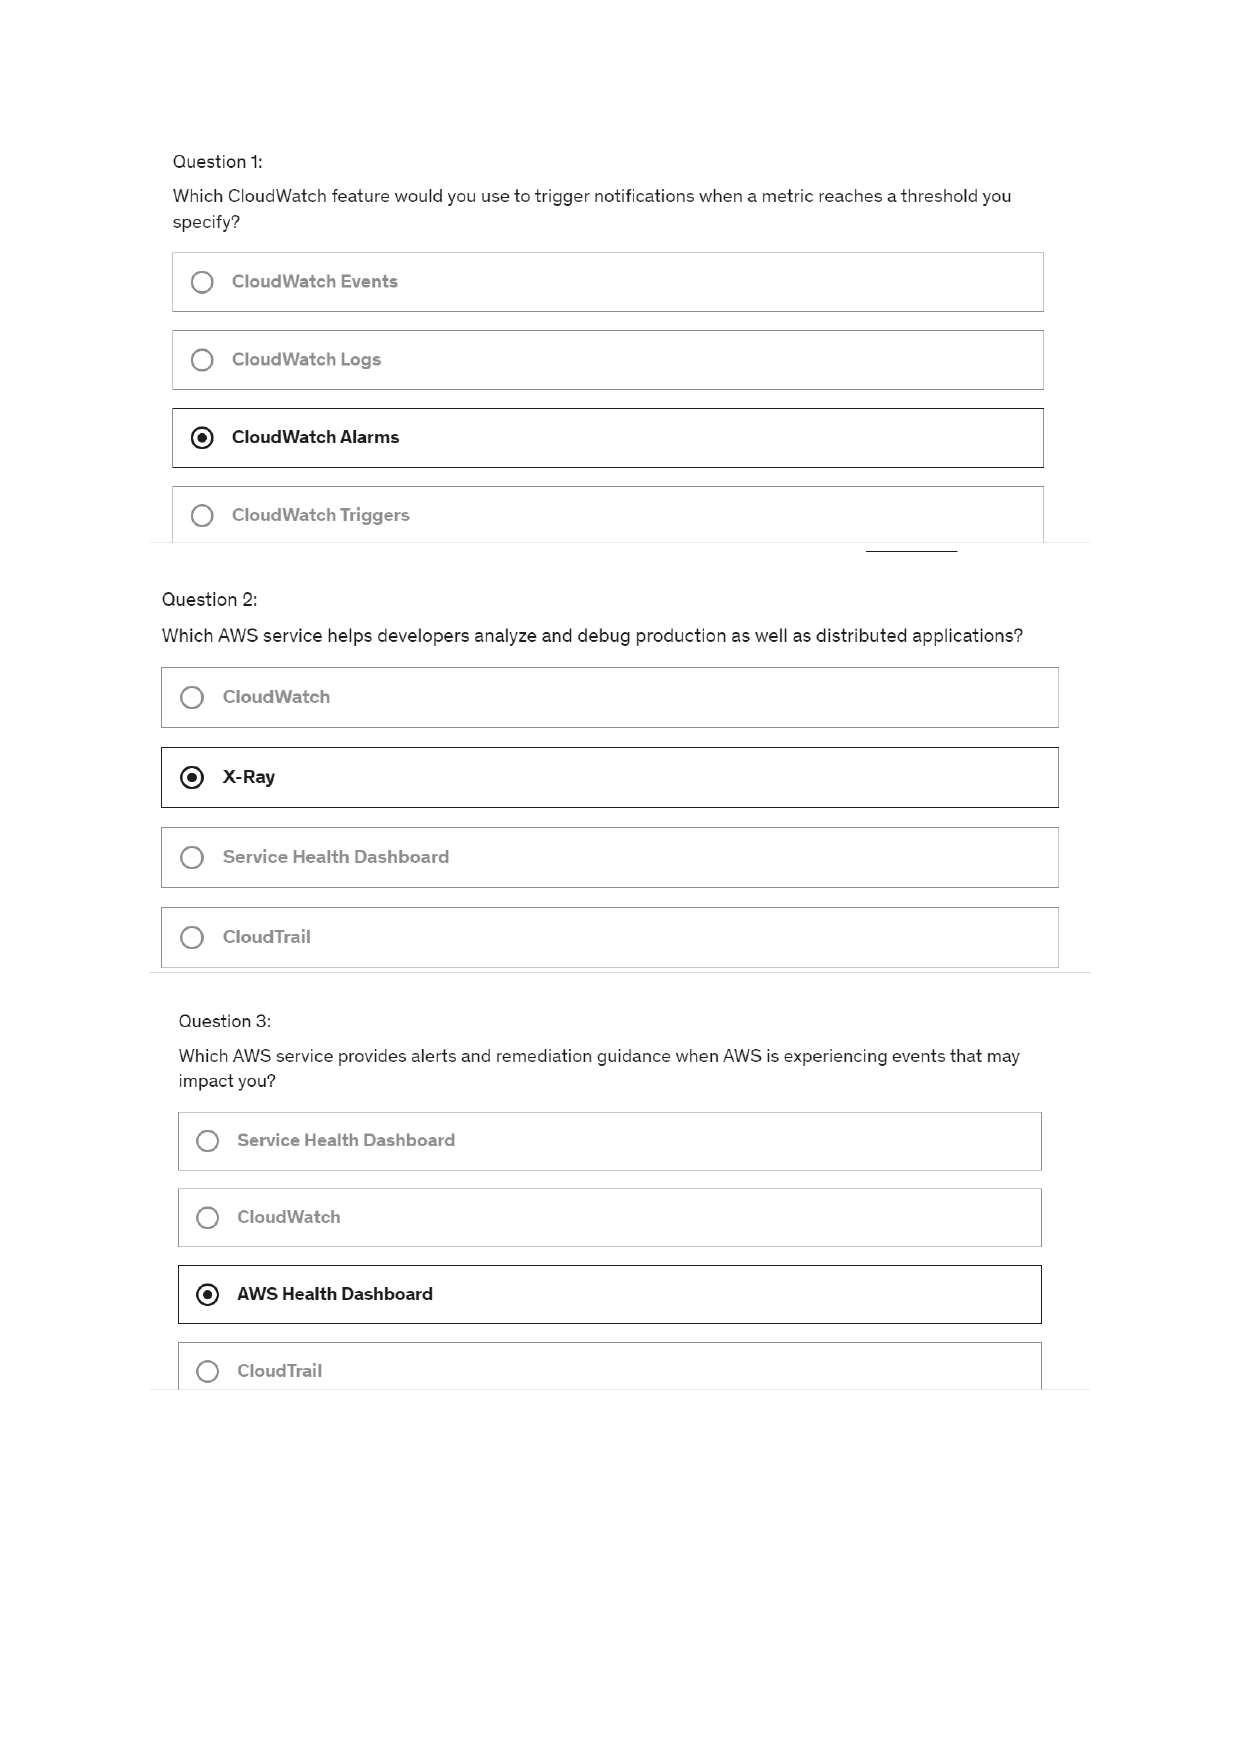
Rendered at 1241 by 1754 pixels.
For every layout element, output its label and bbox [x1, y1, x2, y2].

picture [150, 150, 1091, 552]
picture [150, 570, 1091, 978]
picture [150, 996, 1091, 1396]
